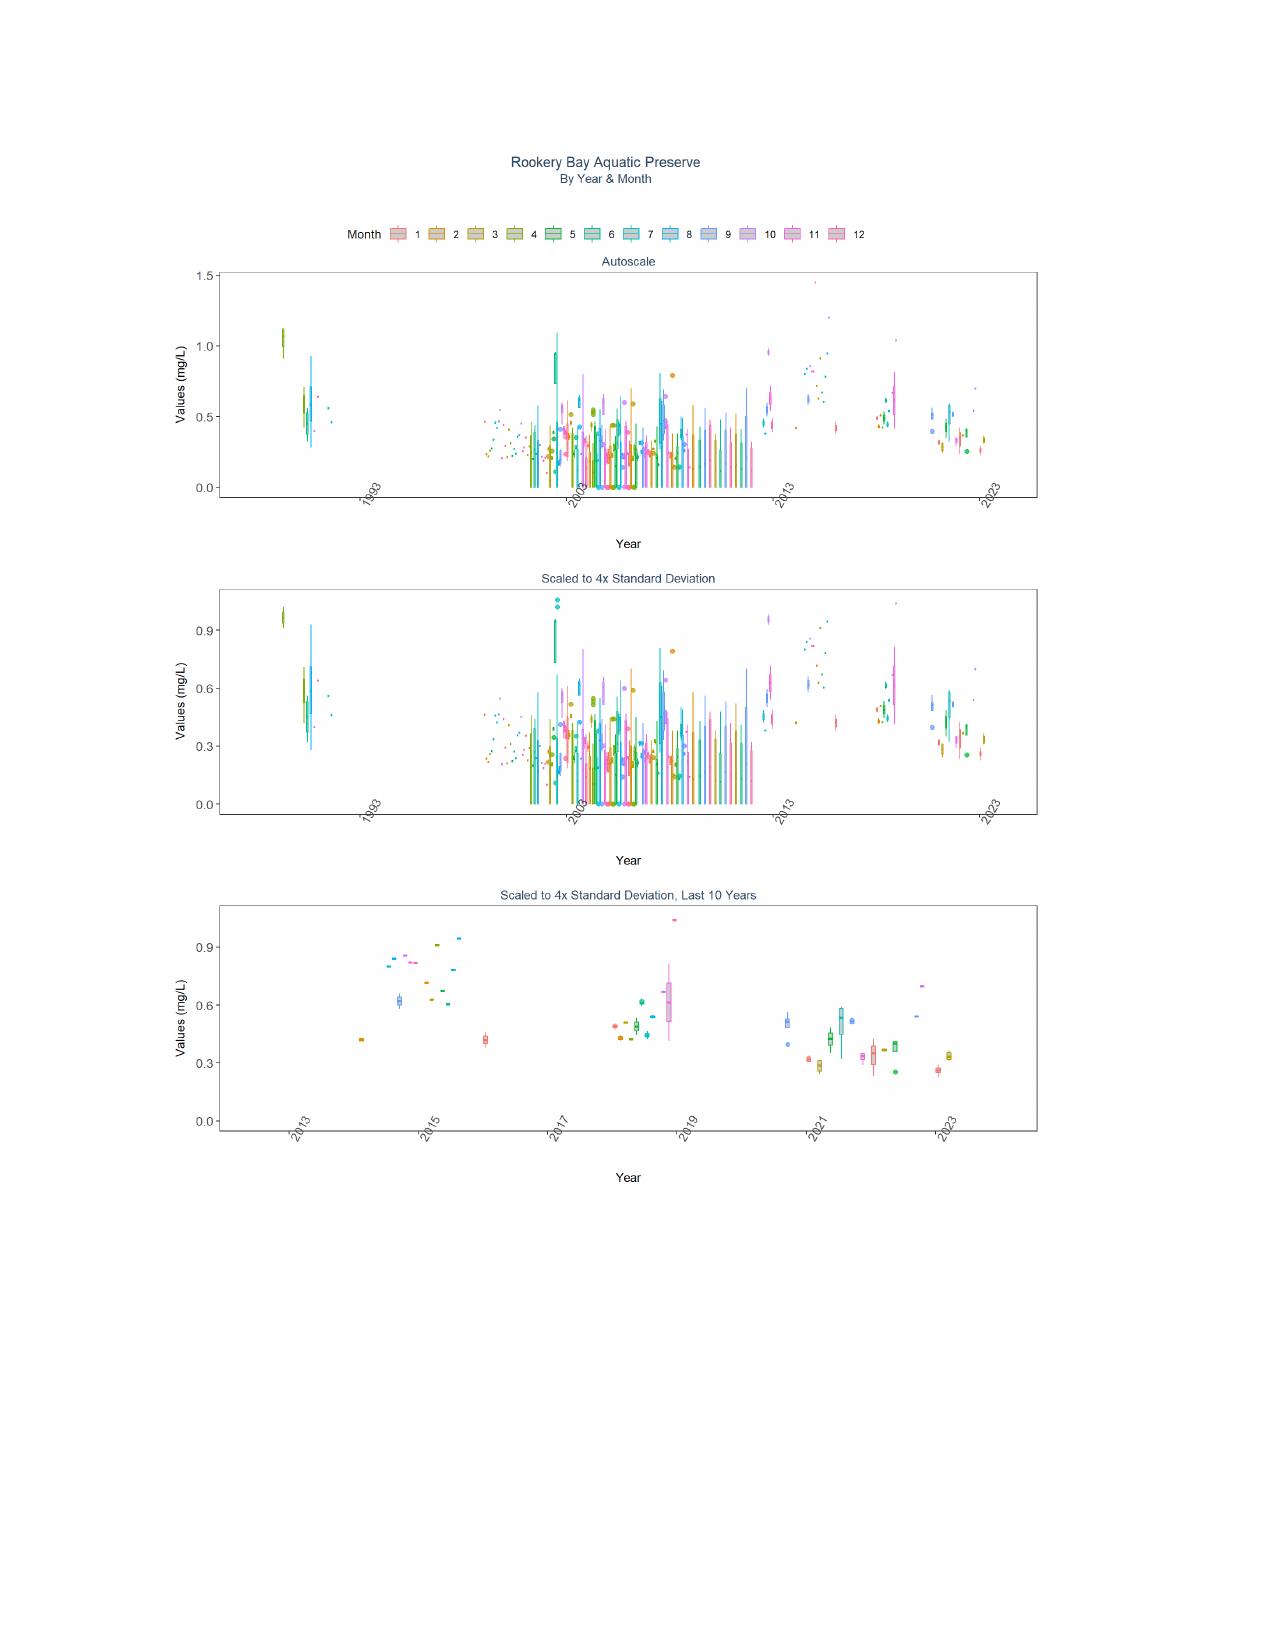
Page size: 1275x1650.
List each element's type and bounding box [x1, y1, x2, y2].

picture [168, 150, 1044, 1200]
